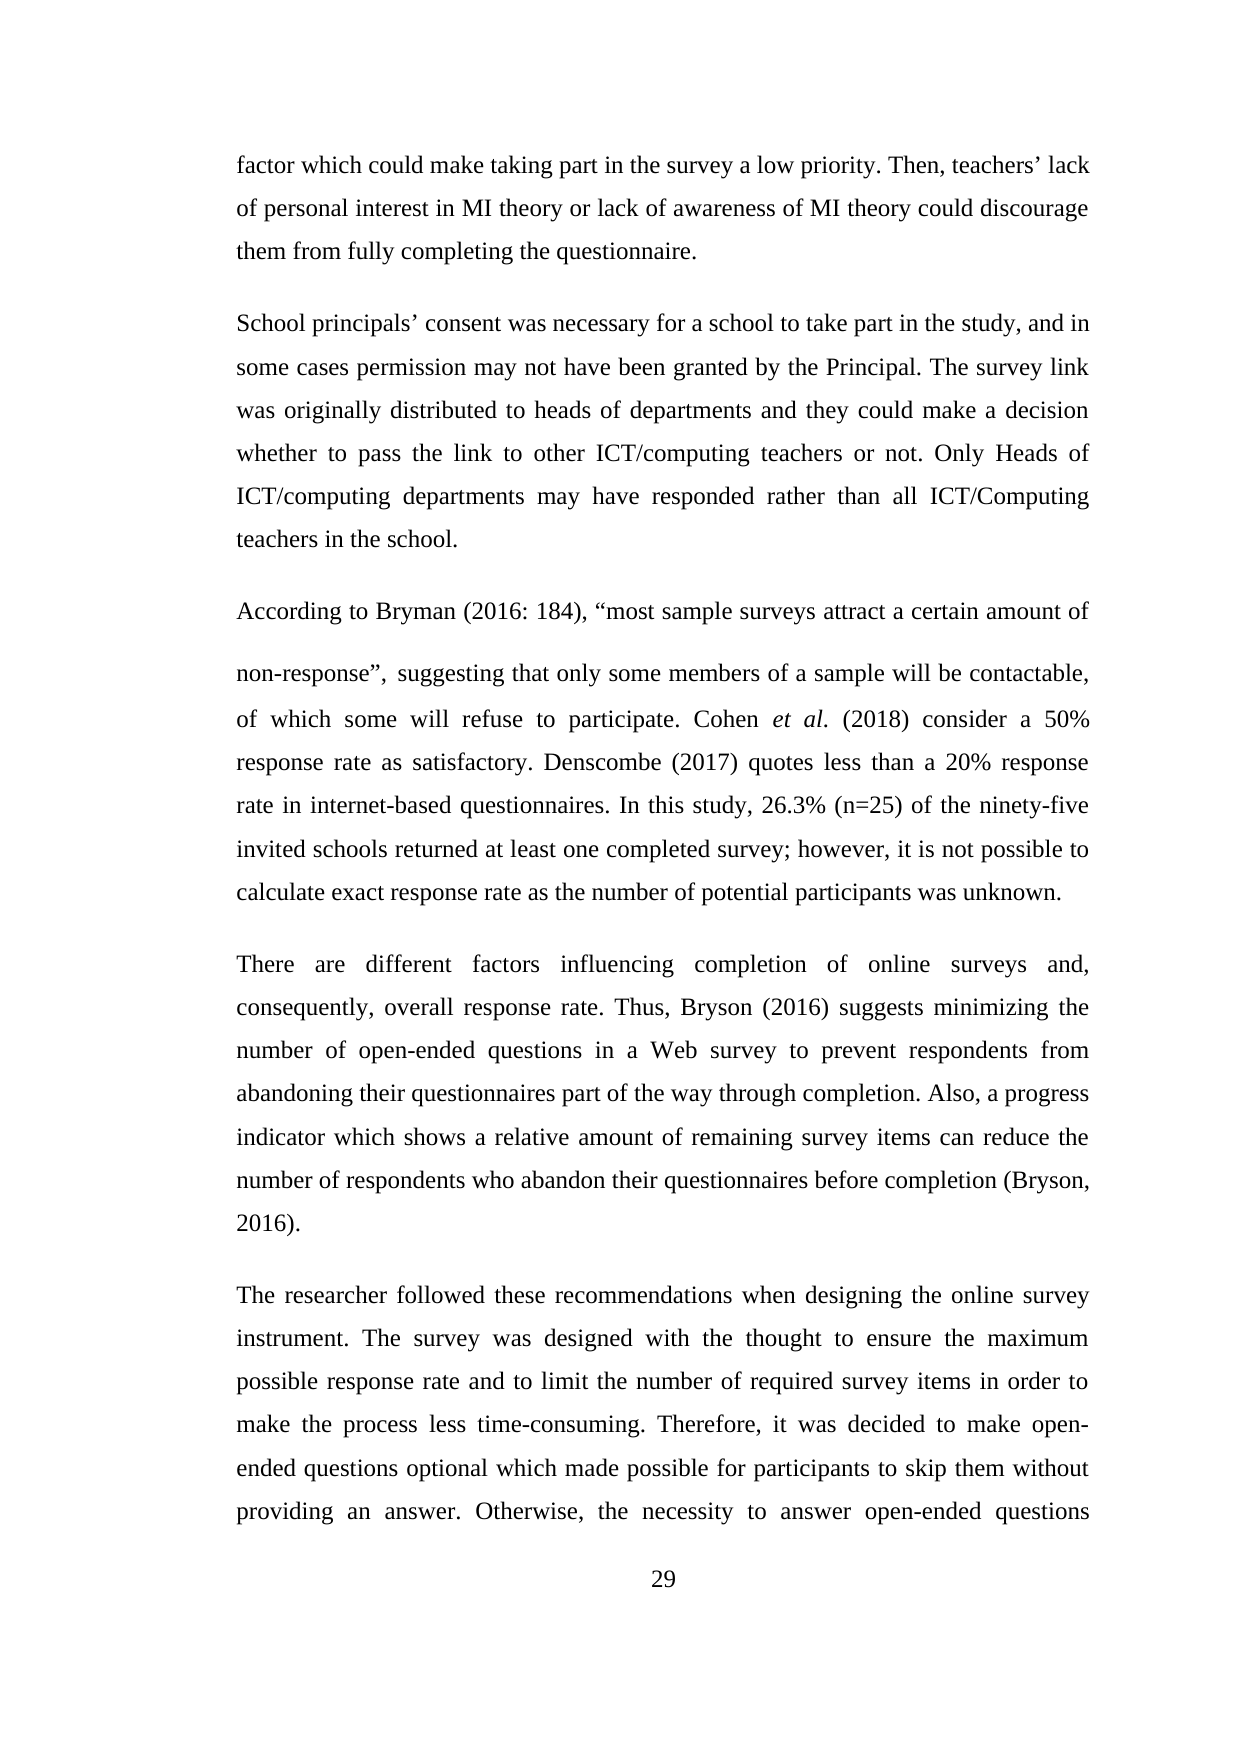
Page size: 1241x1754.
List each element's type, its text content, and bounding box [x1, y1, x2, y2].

text There are different factors influencing completion of online surveys and, consequently, overall response rate. Thus, Bryson (2016) suggests minimizing the number of open-ended questions in a Web survey to prevent respondents from abandoning their questionnaires part of the way through completion. Also, a progress indicator which shows a relative amount of remaining survey items can reduce the number of respondents who abandon their questionnaires before completion (Bryson, 2016). [236, 949, 1090, 1237]
text According to Bryman (2016: 184), “most sample surveys attract a certain amount of non-response”, suggesting that only some members of a sample will be contactable, of which some will refuse to participate. Cohen et al. (2018) consider a 50% response rate as satisfactory. Denscombe (2017) quotes less than a 20% response rate in internet-based questionnaires. In this study, 26.3% (n=25) of the ninety-five invited schools returned at least one completed survey; however, it is not possible to calculate exact response rate as the number of potential participants was unknown. [236, 596, 1090, 906]
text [236, 150, 1090, 265]
text School principals’ consent was necessary for a school to take part in the study, and in some cases permission may not have been granted by the Principal. The survey link was originally distributed to heads of departments and they could make a decision whether to pass the link to other ICT/computing teachers or not. Only Heads of ICT/computing departments may have responded rather than all ICT/Computing teachers in the school. [236, 308, 1090, 553]
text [236, 1280, 1090, 1524]
